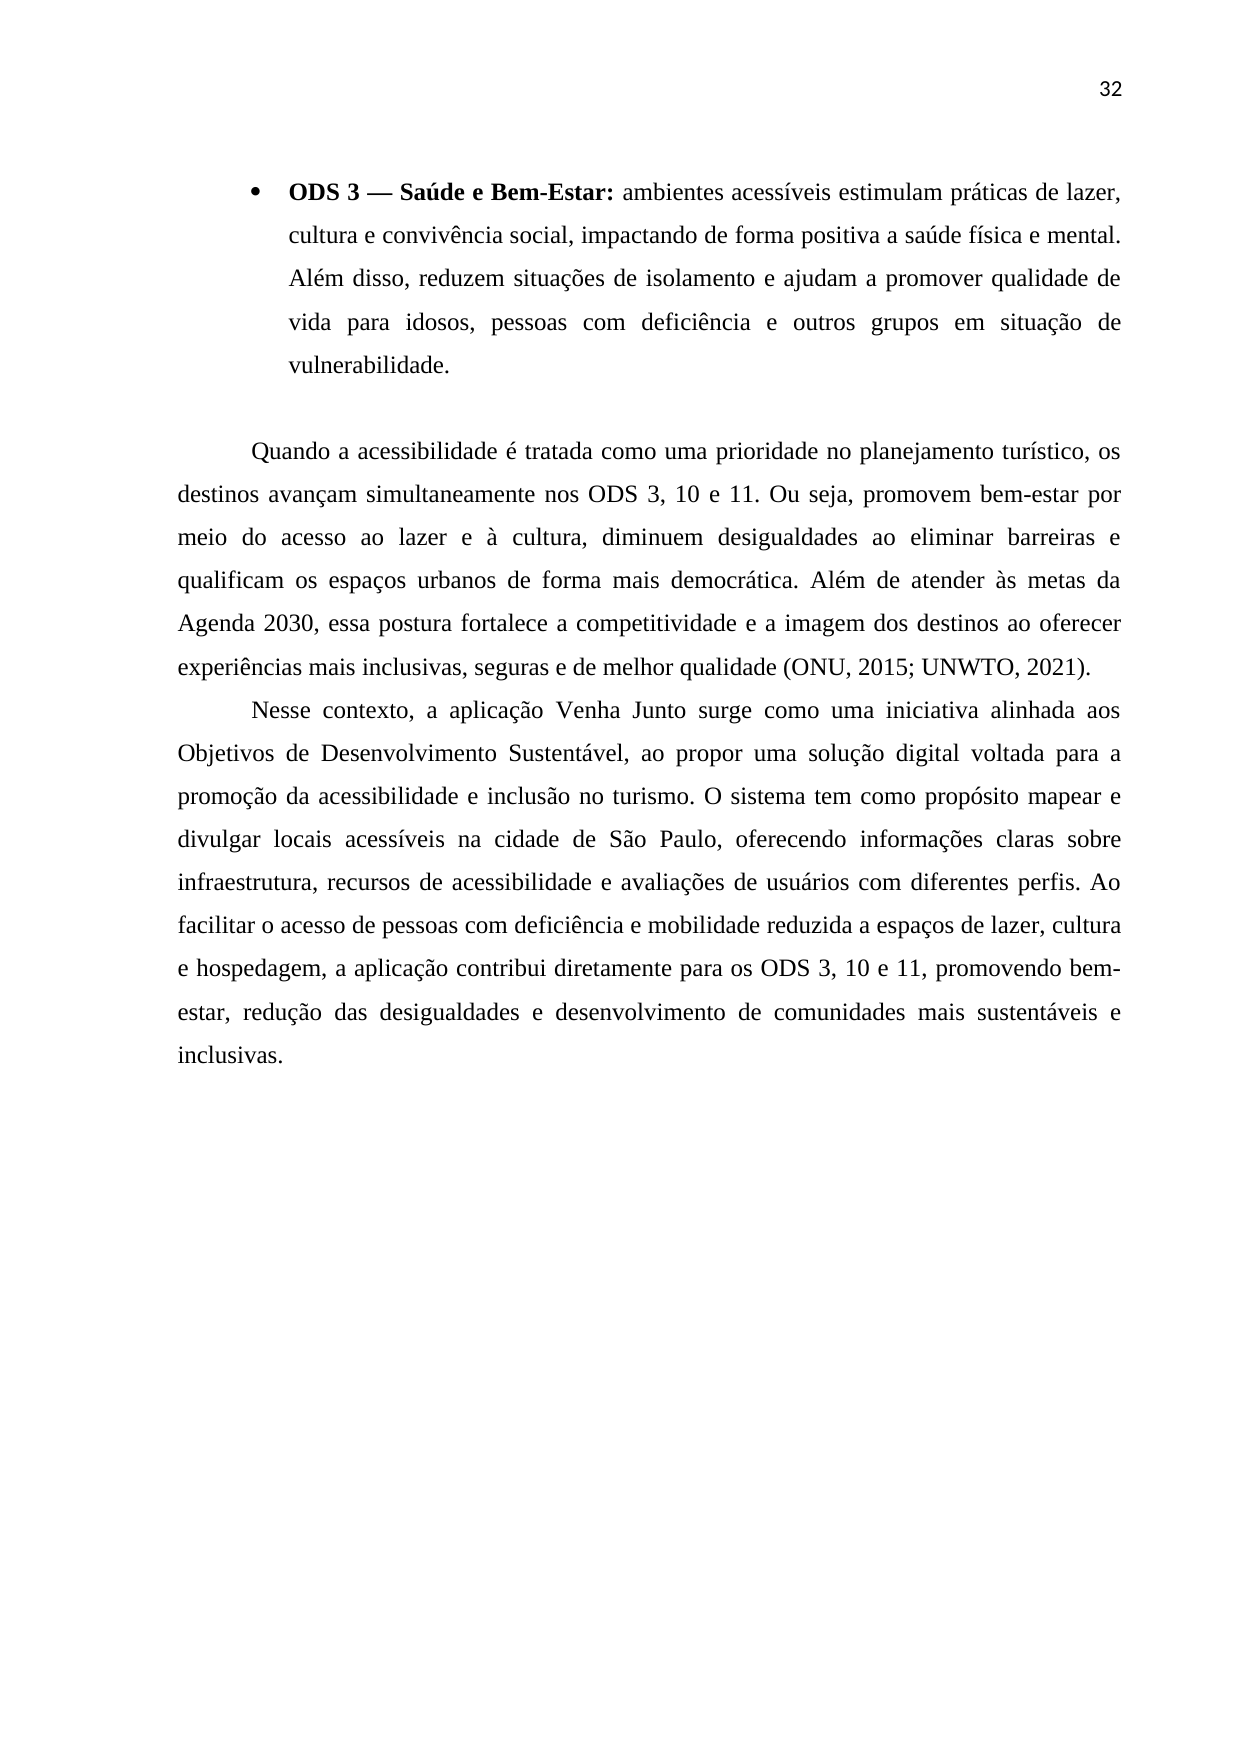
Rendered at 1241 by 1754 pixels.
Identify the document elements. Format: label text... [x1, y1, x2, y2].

list ODS 3 — Saúde e Bem-Estar: ambientes acessíveis estimulam práticas de lazer, cultura e convivência social, impactando de forma positiva a saúde física e mental. Além disso, reduzem situações de isolamento e ajudam a promover qualidade de vida para idosos, pessoas com deficiência e outros grupos em situação de vulnerabilidade. [251, 177, 1122, 378]
text Nesse contexto, a aplicação Venha Junto surge como uma iniciativa alinhada aos Objetivos de Desenvolvimento Sustentável, ao propor uma solução digital voltada para a promoção da acessibilidade e inclusão no turismo. O sistema tem como propósito mapear e divulgar locais acessíveis na cidade de São Paulo, oferecendo informações claras sobre infraestrutura, recursos de acessibilidade e avaliações de usuários com diferentes perfis. Ao facilitar o acesso de pessoas com deficiência e mobilidade reduzida a espaços de lazer, cultura e hospedagem, a aplicação contribui diretamente para os ODS 3, 10 e 11, promovendo bem-estar, redução das desigualdades e desenvolvimento de comunidades mais sustentáveis e inclusivas. [177, 695, 1122, 1068]
text Quando a acessibilidade é tratada como uma prioridade no planejamento turístico, os destinos avançam simultaneamente nos ODS 3, 10 e 11. Ou seja, promovem bem-estar por meio do acesso ao lazer e à cultura, diminuem desigualdades ao eliminar barreiras e qualificam os espaços urbanos de forma mais democrática. Além de atender às metas da Agenda 2030, essa postura fortalece a competitividade e a imagem dos destinos ao oferecer experiências mais inclusivas, seguras e de melhor qualidade (ONU, 2015; UNWTO, 2021). [177, 436, 1122, 680]
